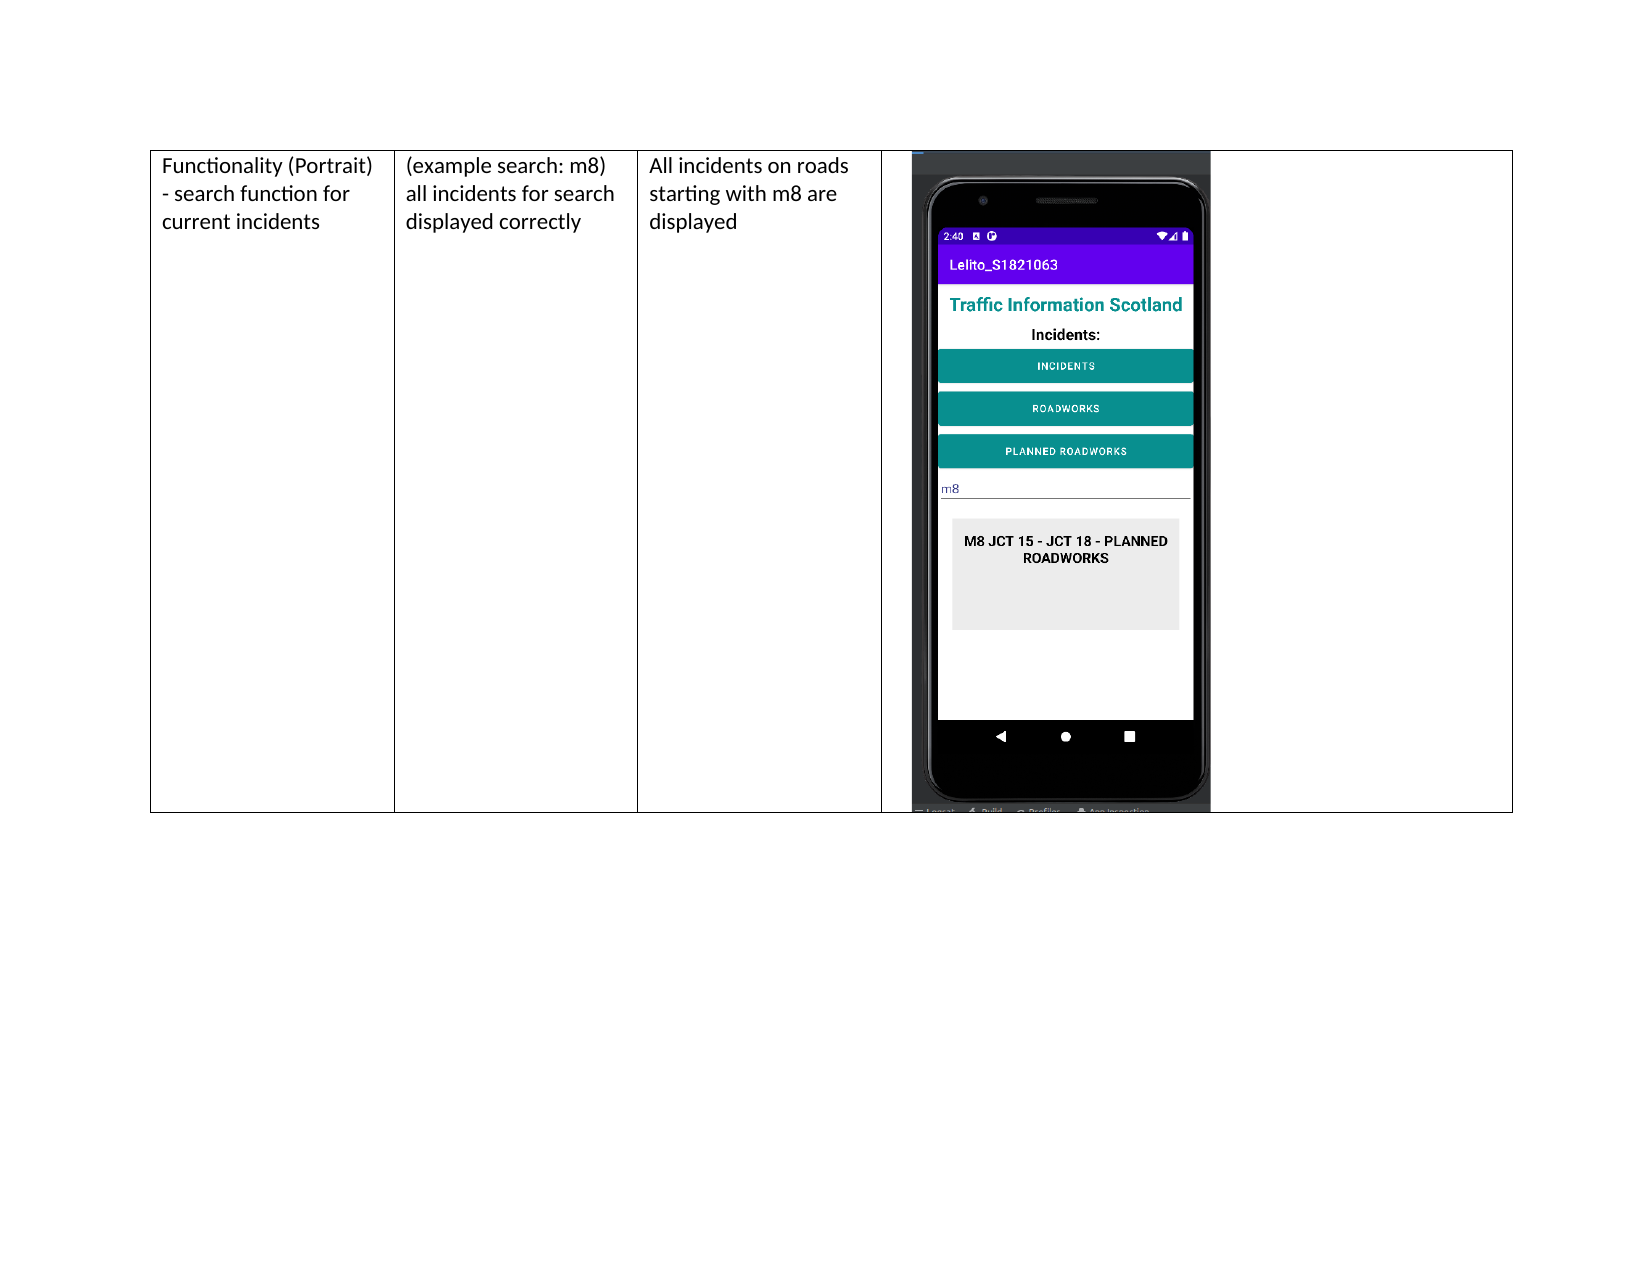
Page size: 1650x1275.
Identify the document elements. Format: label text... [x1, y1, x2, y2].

table_cell All incidents on roads starting with m8 are displayed [638, 151, 881, 812]
table_cell (example search: m8) all incidents for search displayed correctly [395, 151, 637, 812]
table_cell [882, 151, 911, 812]
table_cell [1211, 151, 1512, 812]
table_cell Functionality (Portrait) - search function for current incidents [151, 151, 394, 812]
